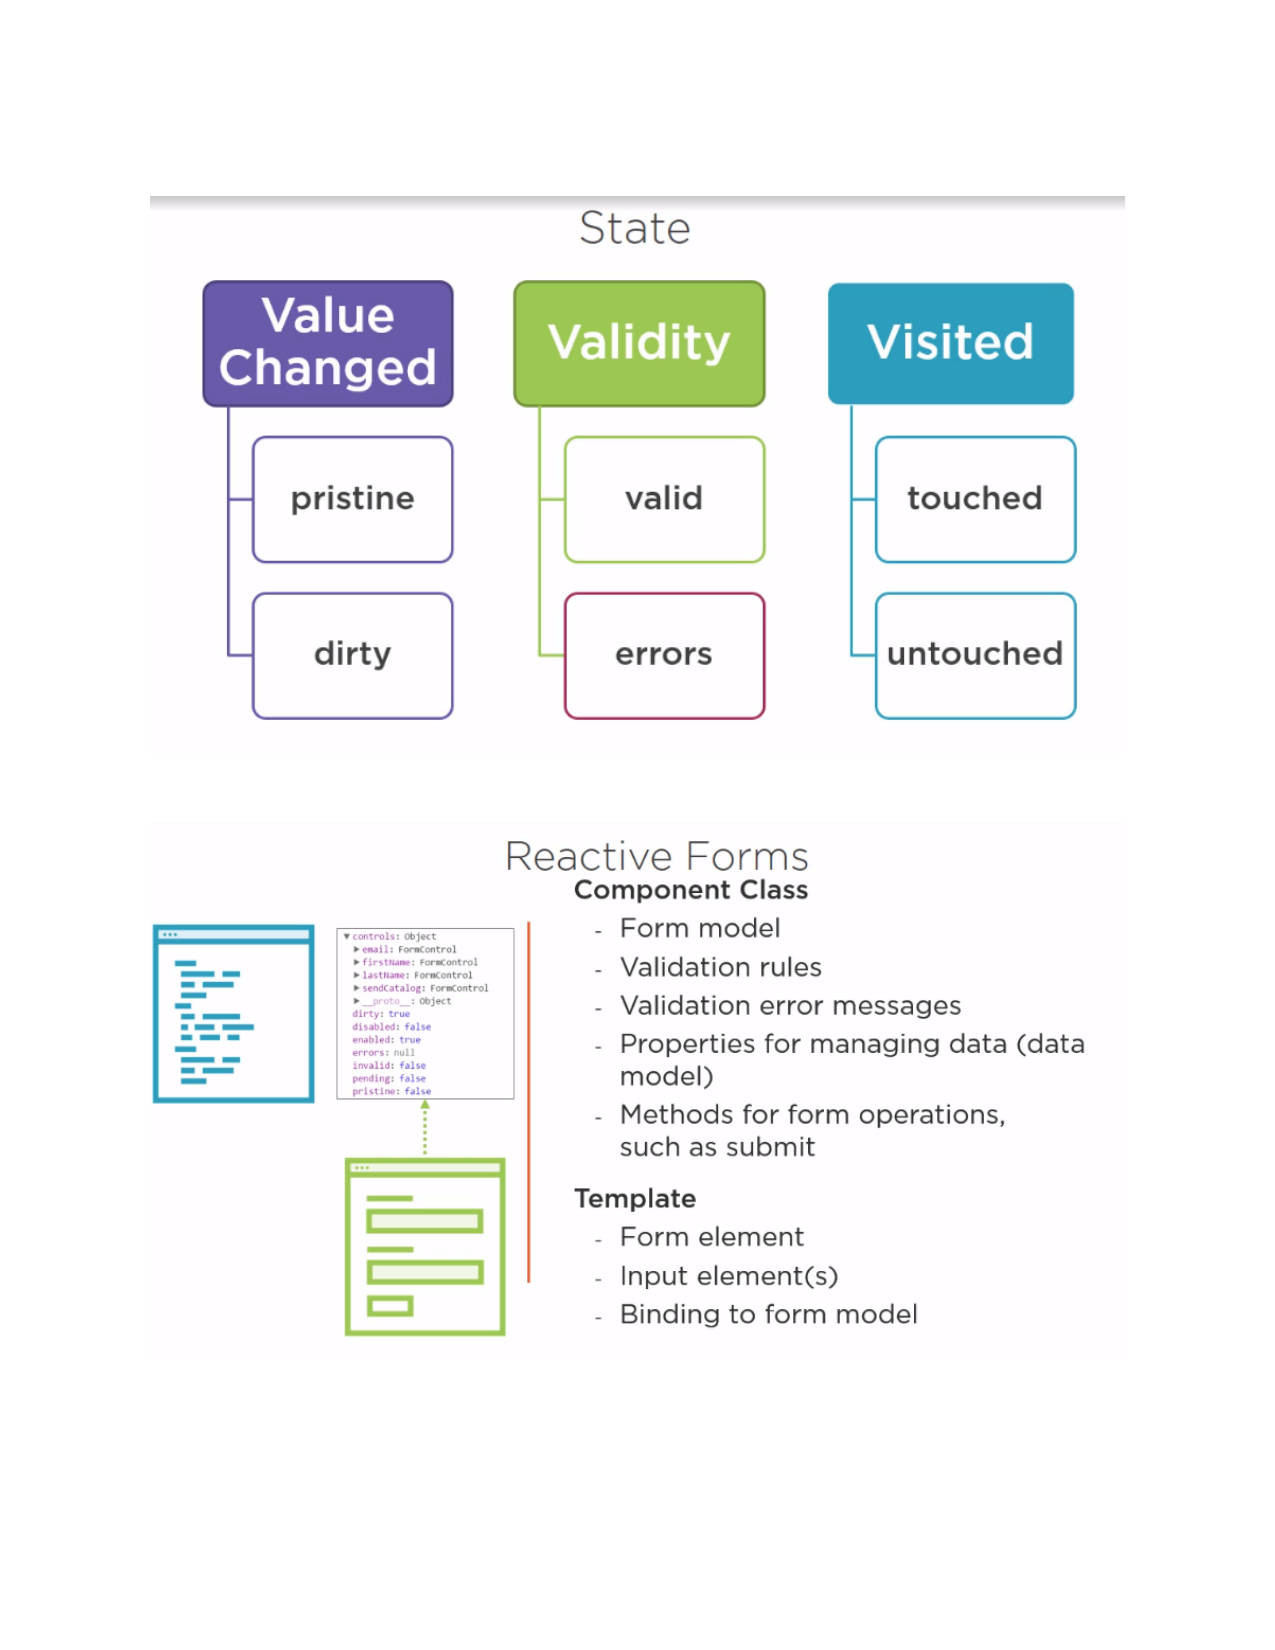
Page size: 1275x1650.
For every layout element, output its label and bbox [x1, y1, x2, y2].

picture [150, 196, 1125, 755]
picture [150, 820, 1125, 1360]
